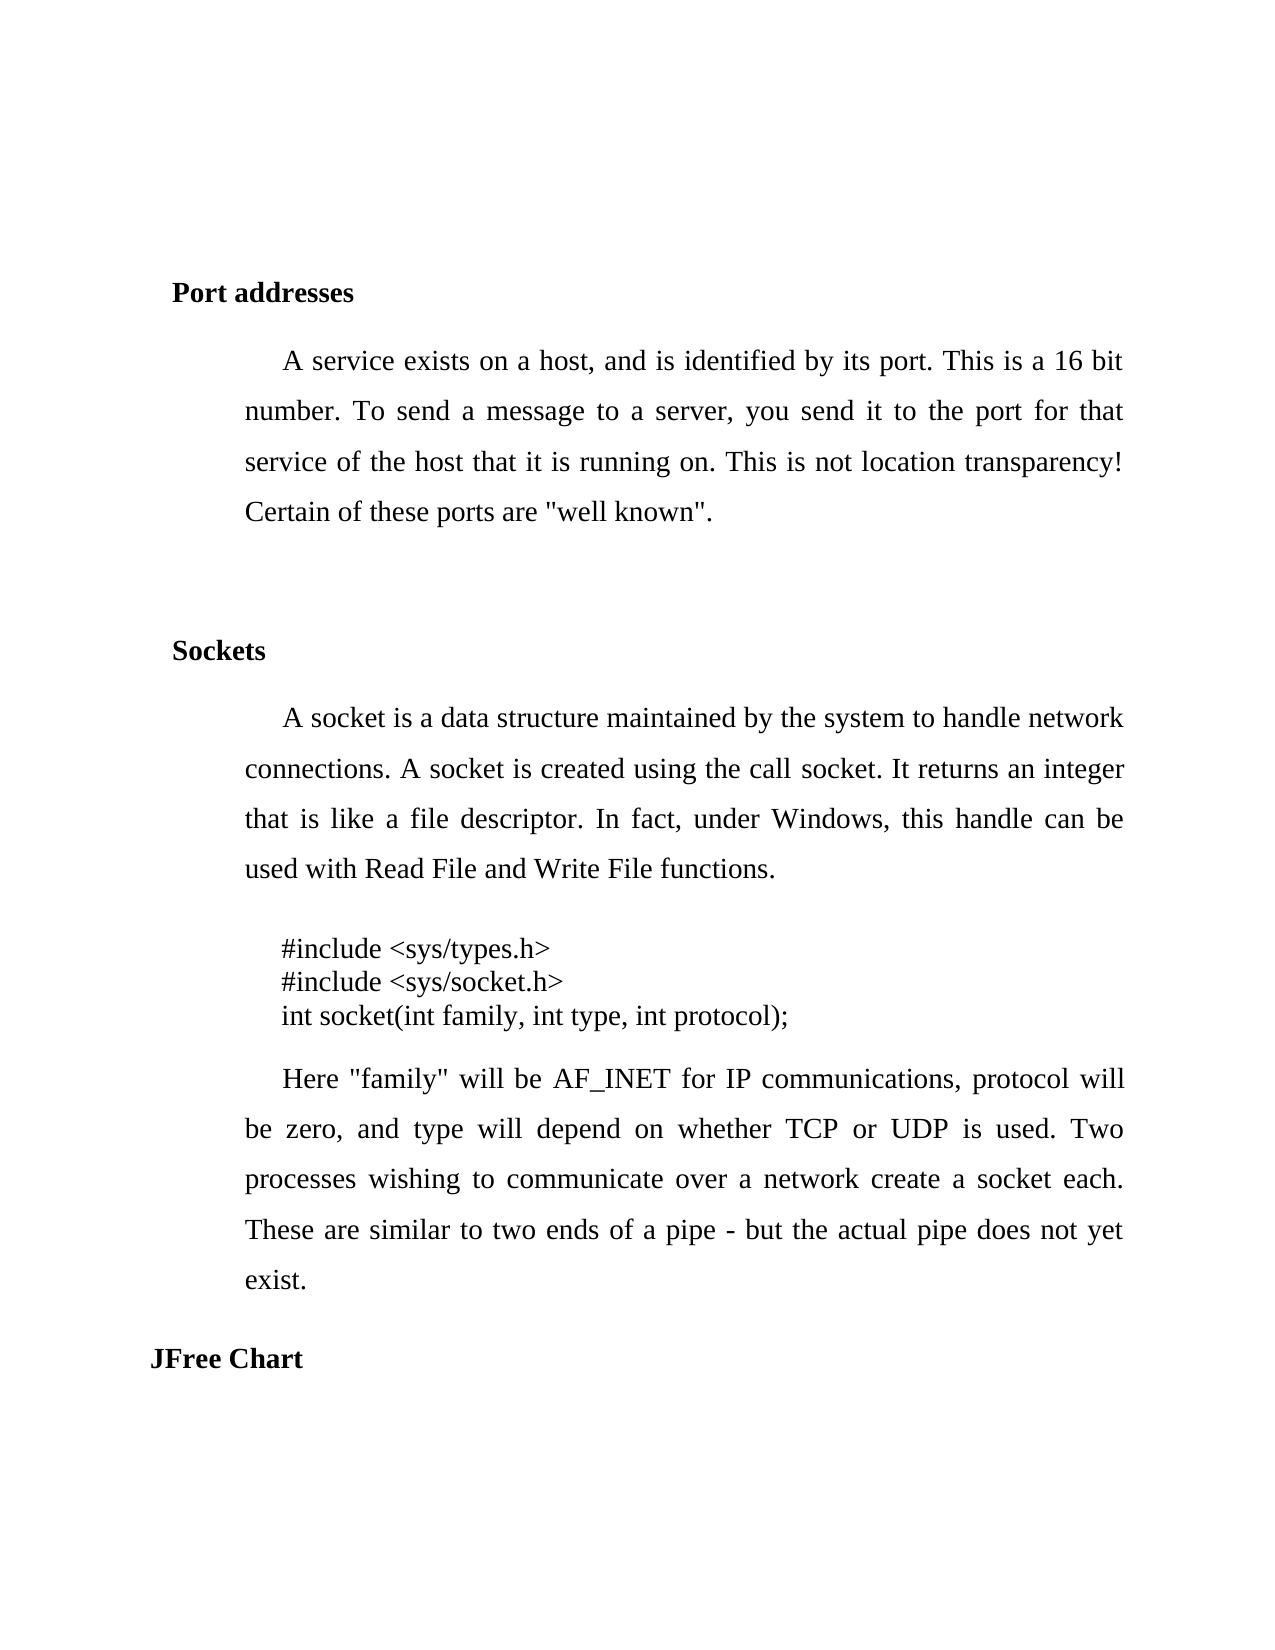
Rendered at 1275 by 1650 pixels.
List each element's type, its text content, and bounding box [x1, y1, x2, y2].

subtitle Port addresses [150, 275, 1125, 309]
text Here "family" will be AF_INET for IP communications, protocol will be zero, and type will depend on whether TCP or UDP is used. Two processes wishing to communicate over a network create a socket each. These are similar to two ends of a pipe - but the actual pipe does not yet exist. [244, 1061, 1125, 1296]
text #include <sys/types.h> [244, 931, 1125, 964]
text #include <sys/socket.h> [244, 964, 1125, 998]
text A service exists on a host, and is identified by its port. This is a 16 bit number. To send a message to a server, you send it to the port for that service of the host that it is running on. This is not location transparency! Certain of these ports are "well known". [244, 343, 1125, 528]
subtitle Sockets [150, 633, 1125, 666]
text JFree Chart [150, 1342, 1125, 1375]
text int socket(int family, int type, int protocol); [244, 998, 1125, 1032]
text A socket is a data structure maintained by the system to handle network connections. A socket is created using the call socket. It returns an integer that is like a file descriptor. In fact, under Windows, this handle can be used with Read File and Write File functions. [244, 701, 1125, 885]
